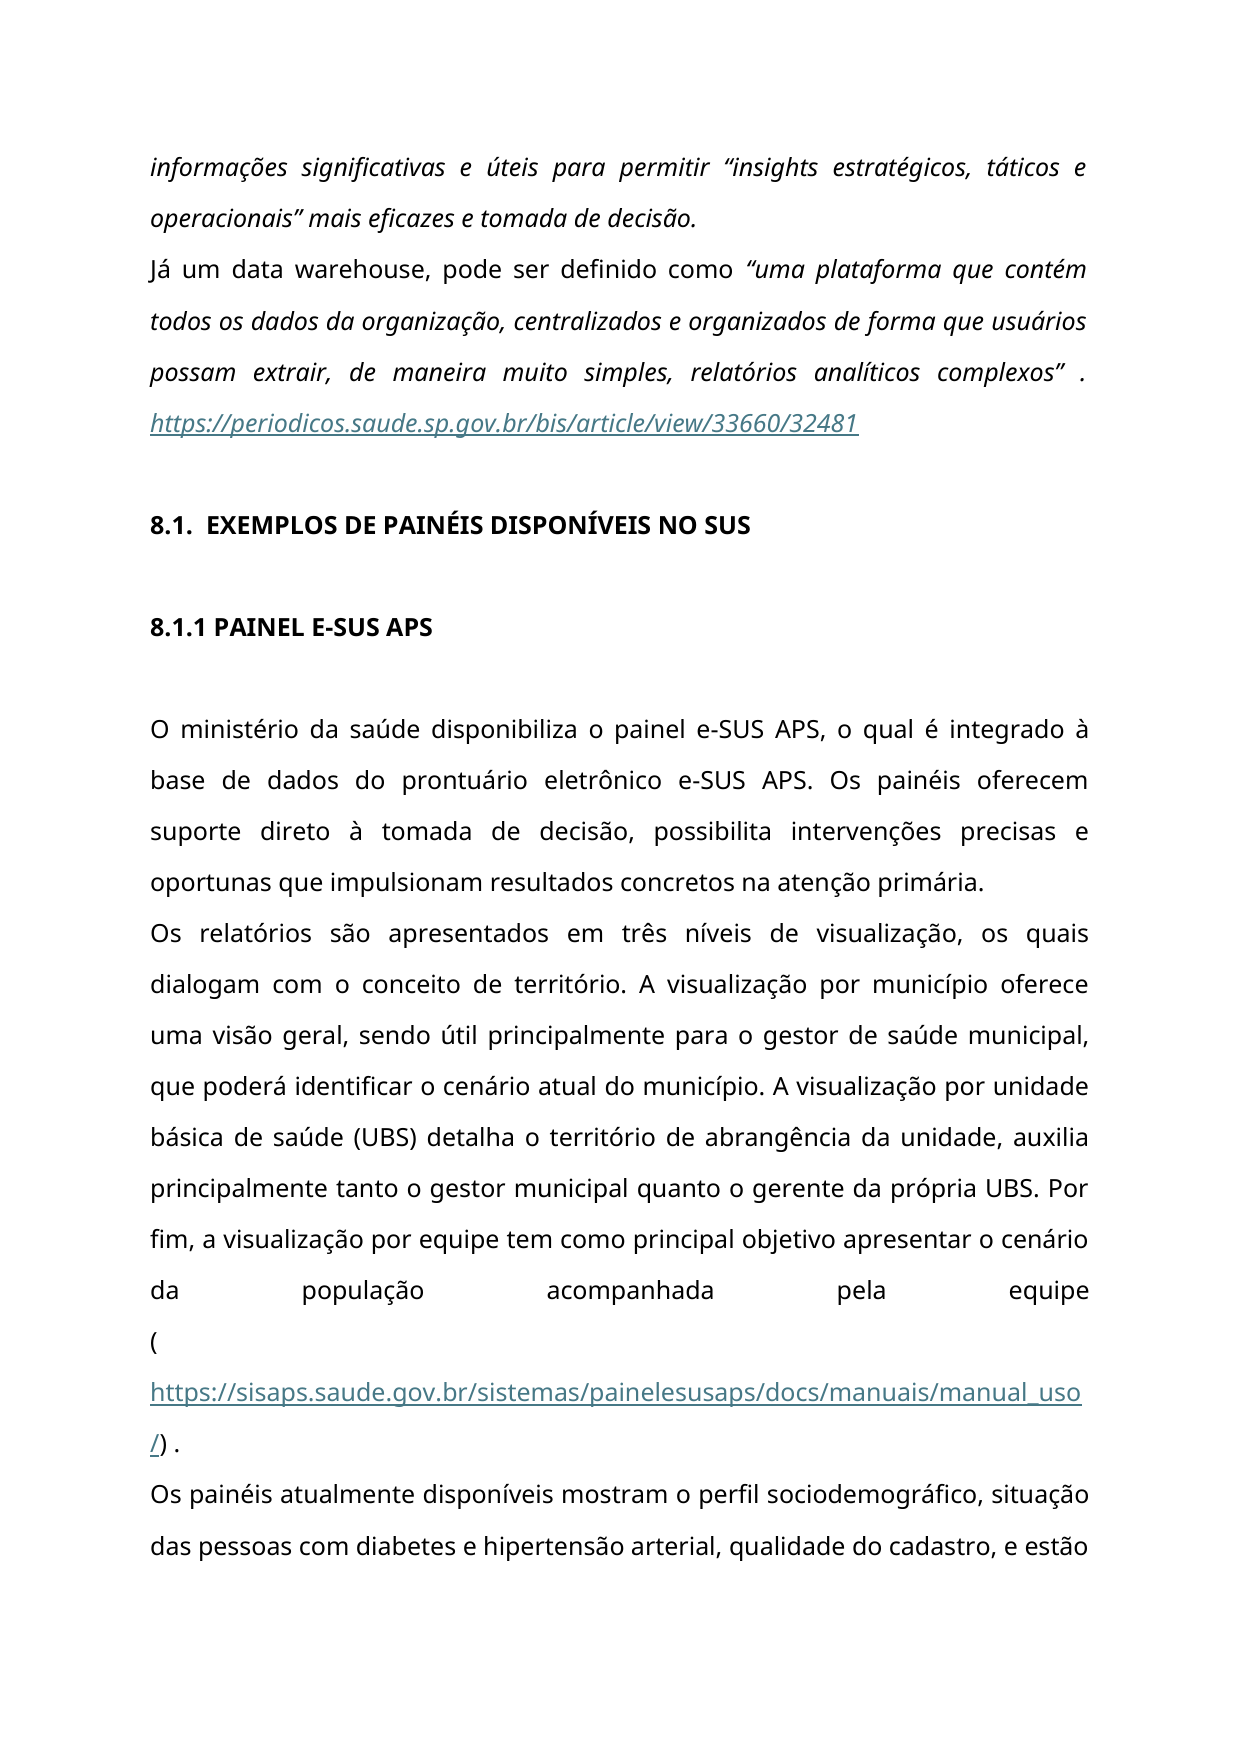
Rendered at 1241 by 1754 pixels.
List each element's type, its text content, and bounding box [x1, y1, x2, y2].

text 8.1.1 PAINEL E-SUS APS [150, 609, 1090, 643]
text Já um data warehouse, pode ser definido como “uma plataforma que contém todos os dados da organização, centralizados e organizados de forma que usuários possam extrair, de maneira muito simples, relatórios analíticos complexos” . https://periodicos.saude.sp.gov.br/bis/article/view/33660/32481 [150, 252, 1090, 439]
text 8.1. EXEMPLOS DE PAINÉIS DISPONÍVEIS NO SUS [150, 507, 1090, 541]
text Os relatórios são apresentados em três níveis de visualização, os quais dialogam com o conceito de território. A visualização por município oferece uma visão geral, sendo útil principalmente para o gestor de saúde municipal, que poderá identificar o cenário atual do município. A visualização por unidade básica de saúde (UBS) detalha o território de abrangência da unidade, auxilia principalmente tanto o gestor municipal quanto o gerente da própria UBS. Por fim, a visualização por equipe tem como principal objetivo apresentar o cenário da população acompanhada pela equipe (https://sisaps.saude.gov.br/sistemas/painelesusaps/docs/manuais/manual_uso/) . [150, 916, 1090, 1460]
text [150, 1477, 1090, 1562]
text O ministério da saúde disponibiliza o painel e-SUS APS, o qual é integrado à base de dados do prontuário eletrônico e-SUS APS. Os painéis oferecem suporte direto à tomada de decisão, possibilita intervenções precisas e oportunas que impulsionam resultados concretos na atenção primária. [150, 711, 1090, 899]
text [150, 150, 1090, 235]
